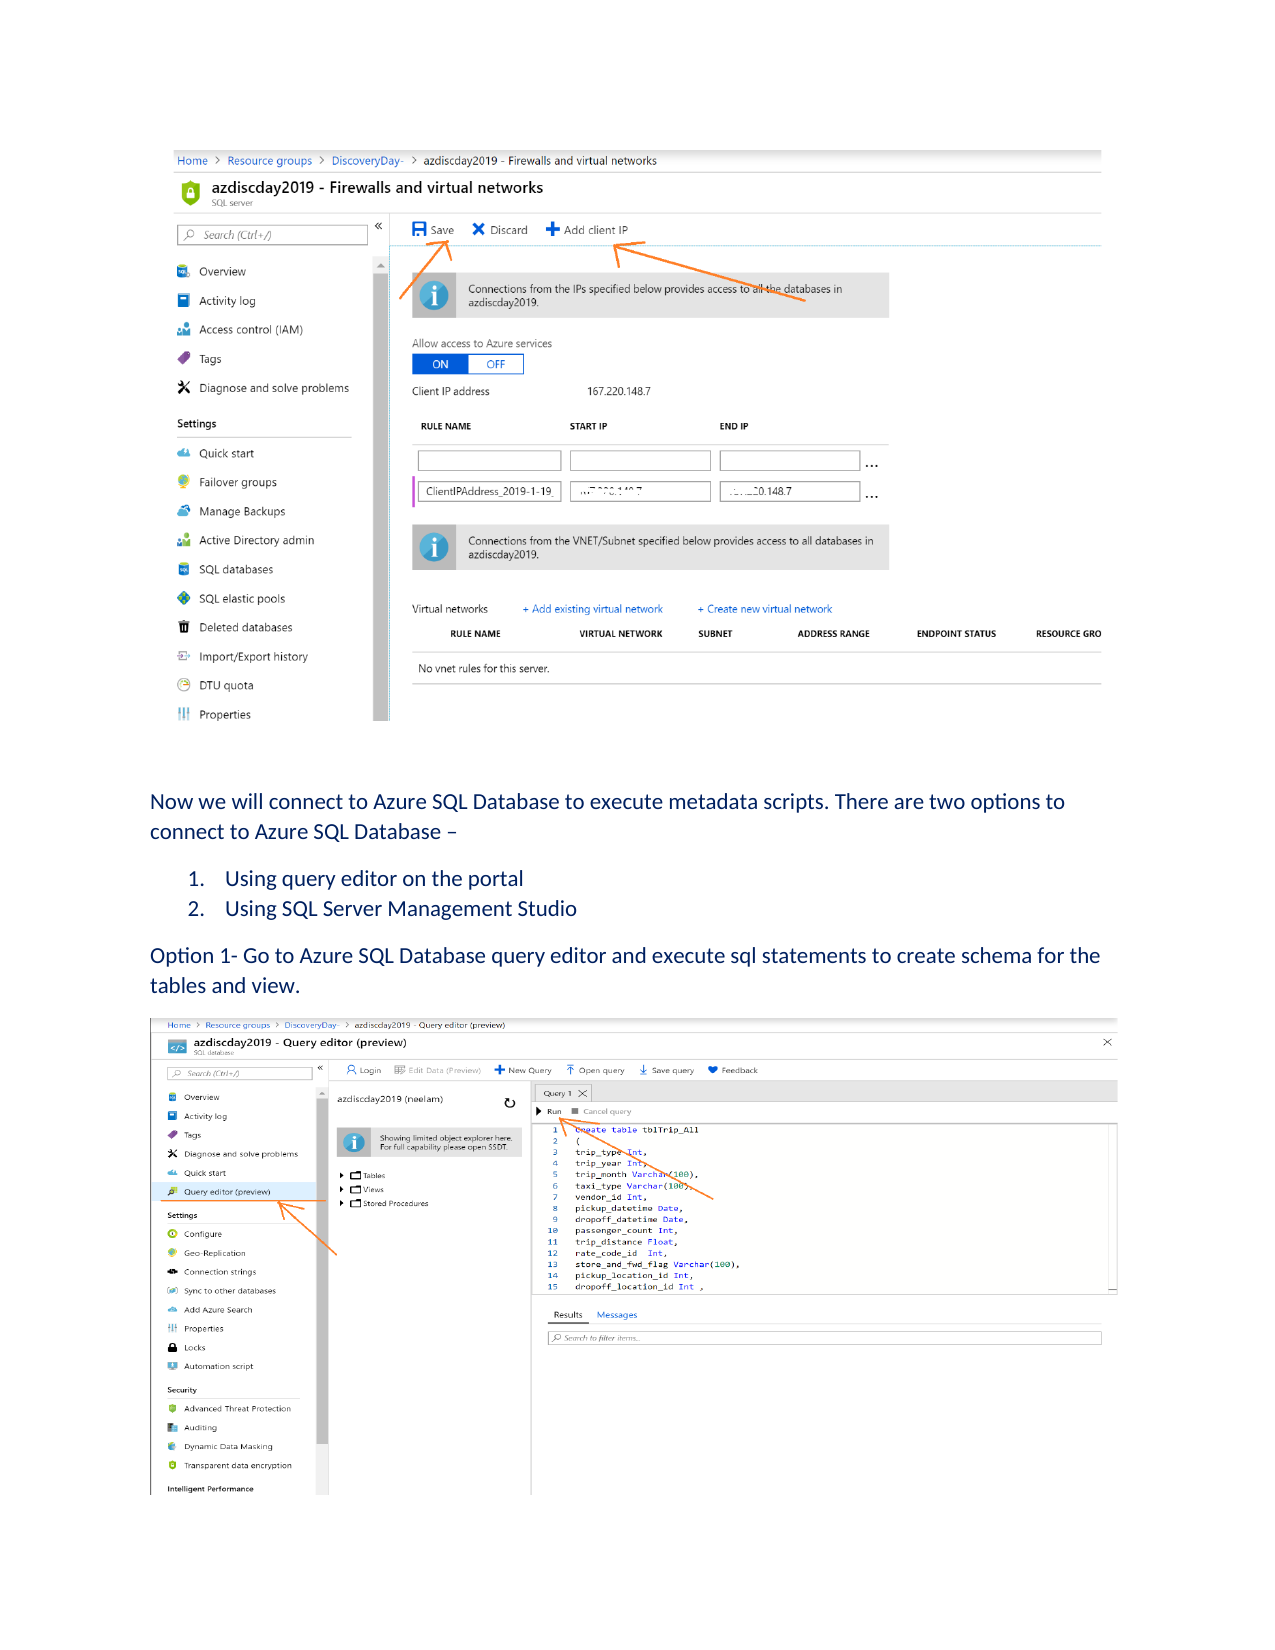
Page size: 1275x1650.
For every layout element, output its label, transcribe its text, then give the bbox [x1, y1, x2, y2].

list Using query editor on the portal [187, 864, 1125, 892]
list Using SQL Server Management Studio [187, 894, 1125, 922]
text Option 1- Go to Azure SQL Database query editor and execute sql statements to create schema for the tables and view. [150, 941, 1125, 999]
text Now we will connect to Azure SQL Database to execute metadata scripts. There are two options to connect to Azure SQL Database – [150, 787, 1125, 845]
picture [150, 1018, 1121, 1495]
picture [173, 150, 1102, 721]
